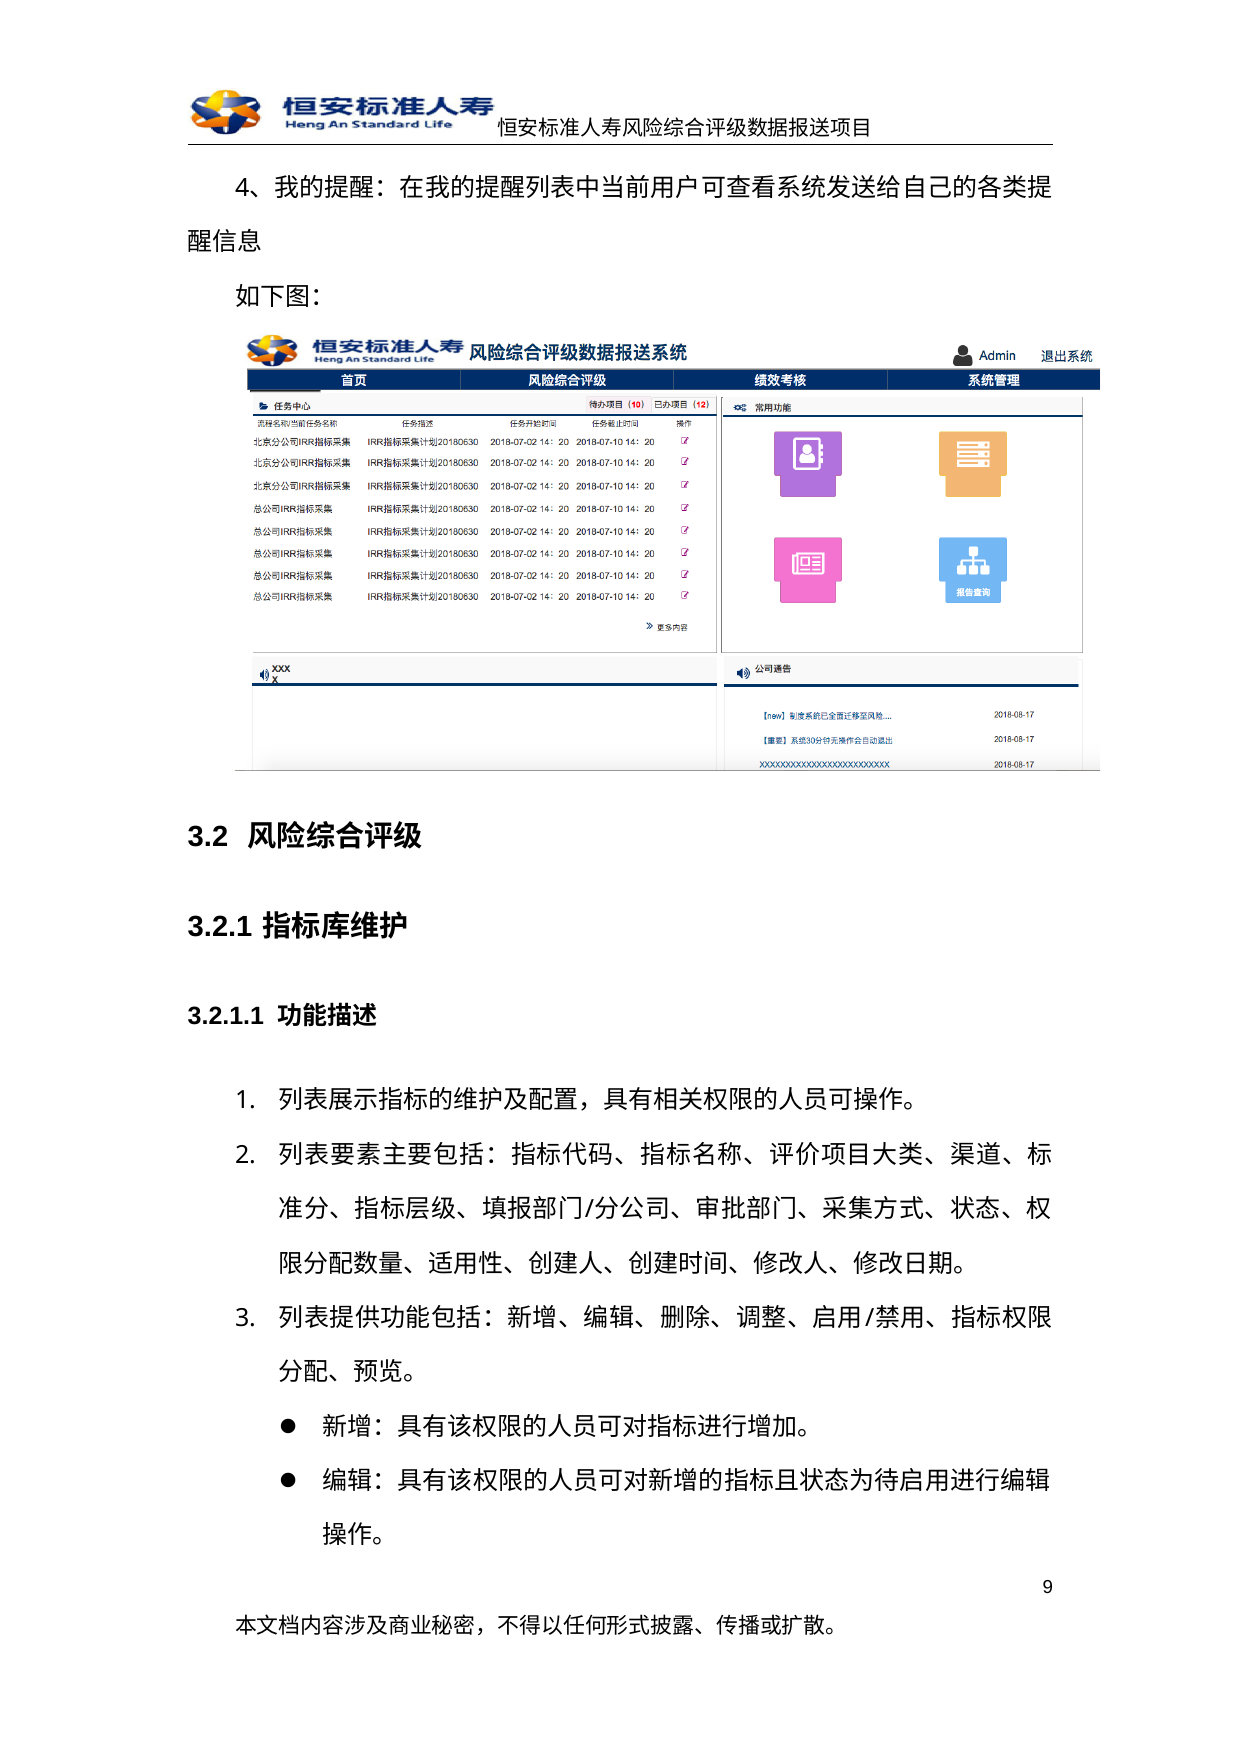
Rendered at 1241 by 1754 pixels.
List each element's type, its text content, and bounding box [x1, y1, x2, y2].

list 列表展示指标的维护及配置，具有相关权限的人员可操作。 [235, 1080, 1053, 1116]
picture [187, 88, 497, 136]
list 列表提供功能包括：新增、编辑、删除、调整、启用/禁用、指标权限分配、预览。 [235, 1297, 1053, 1388]
list 编辑：具有该权限的人员可对新增的指标且状态为待启用进行编辑操作。 [278, 1461, 1053, 1551]
subtitle 功能描述 [187, 995, 1053, 1032]
list 列表要素主要包括：指标代码、指标名称、评价项目大类、渠道、标准分、指标层级、填报部门/分公司、审批部门、采集方式、状态、权限分配数量、适用性、创建人、创建时间、修改人、修改日期。 [235, 1134, 1053, 1279]
subtitle 指标库维护 [187, 903, 1053, 945]
text 4、我的提醒：在我的提醒列表中当前用户可查看系统发送给自己的各类提醒信息 [187, 167, 1053, 258]
subtitle 风险综合评级 [187, 812, 1053, 854]
list 新增：具有该权限的人员可对指标进行增加。 [278, 1406, 1053, 1442]
picture [234, 330, 1100, 771]
text 如下图： [187, 276, 1053, 312]
